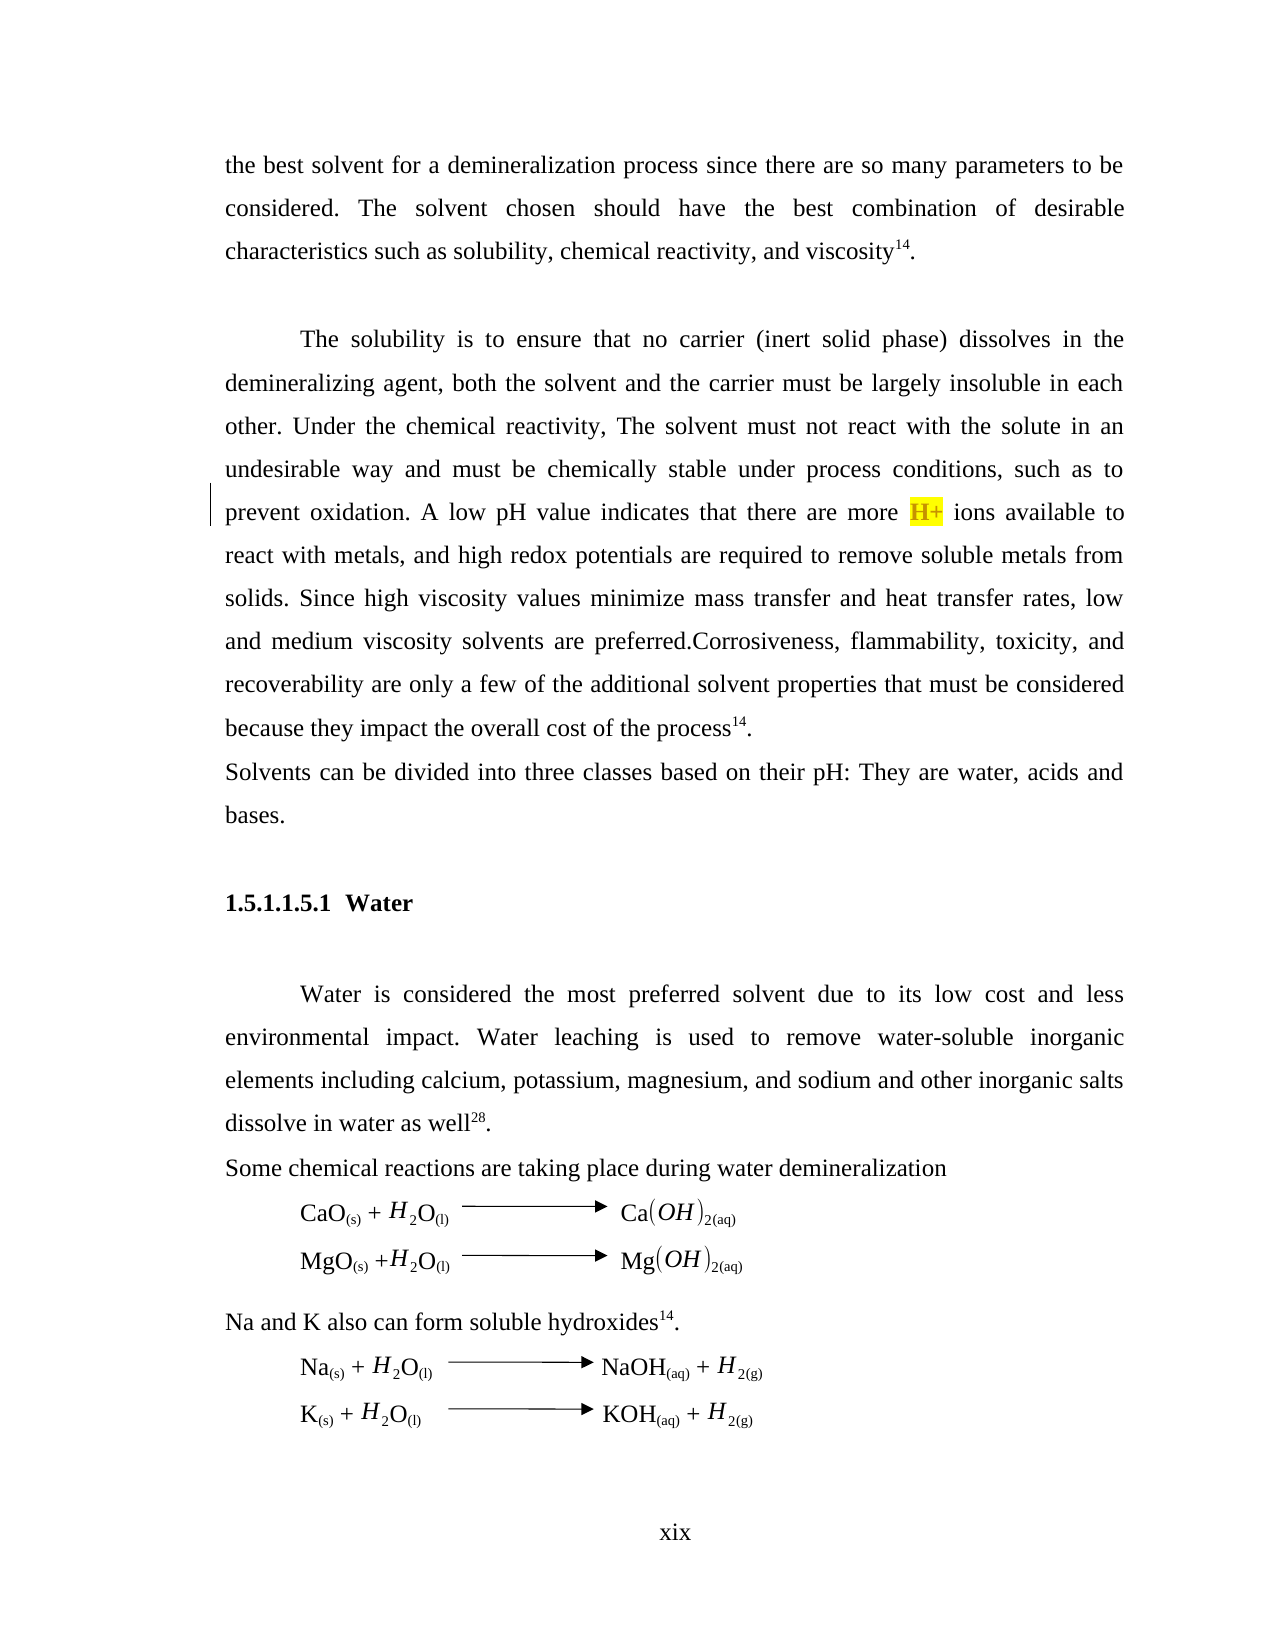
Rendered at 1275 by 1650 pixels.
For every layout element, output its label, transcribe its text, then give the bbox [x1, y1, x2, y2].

subtitle Water [225, 888, 1125, 917]
text Na(s) + O(l) NaOH(aq) + (g) [225, 1351, 1125, 1383]
text Solvents can be divided into three classes based on their pH: They are water, acids and bases. [225, 757, 1125, 829]
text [225, 150, 1125, 265]
text Na and K also can form soluble hydroxides14. [225, 1307, 1125, 1336]
text CaO(s) + O(l) Ca(aq) [225, 1197, 1125, 1229]
text The solubility is to ensure that no carrier (inert solid phase) dissolves in the demineralizing agent, both the solvent and the carrier must be largely insoluble in each other. Under the chemical reactivity, The solvent must not react with the solute in an undesirable way and must be chemically stable under process conditions, such as to prevent oxidation. A low pH value indicates that there are more H+ ions available to react with metals, and high redox potentials are required to remove soluble metals from solids. Since high viscosity values minimize mass transfer and heat transfer rates, low and medium viscosity solvents are preferred.Corrosiveness, flammability, toxicity, and recoverability are only a few of the additional solvent properties that must be considered because they impact the overall cost of the process14. [225, 324, 1125, 741]
text MgO(s) +O(l) Mg(aq) [225, 1244, 1125, 1276]
text Some chemical reactions are taking place during water demineralization [225, 1153, 1125, 1181]
text Water is considered the most preferred solvent due to its low cost and less environmental impact. Water leaching is used to remove water-soluble inorganic elements including calcium, potassium, magnesium, and sodium and other inorganic salts dissolve in water as well28. [225, 979, 1125, 1137]
text K(s) + O(l) KOH(aq) + (g) [225, 1398, 1125, 1429]
